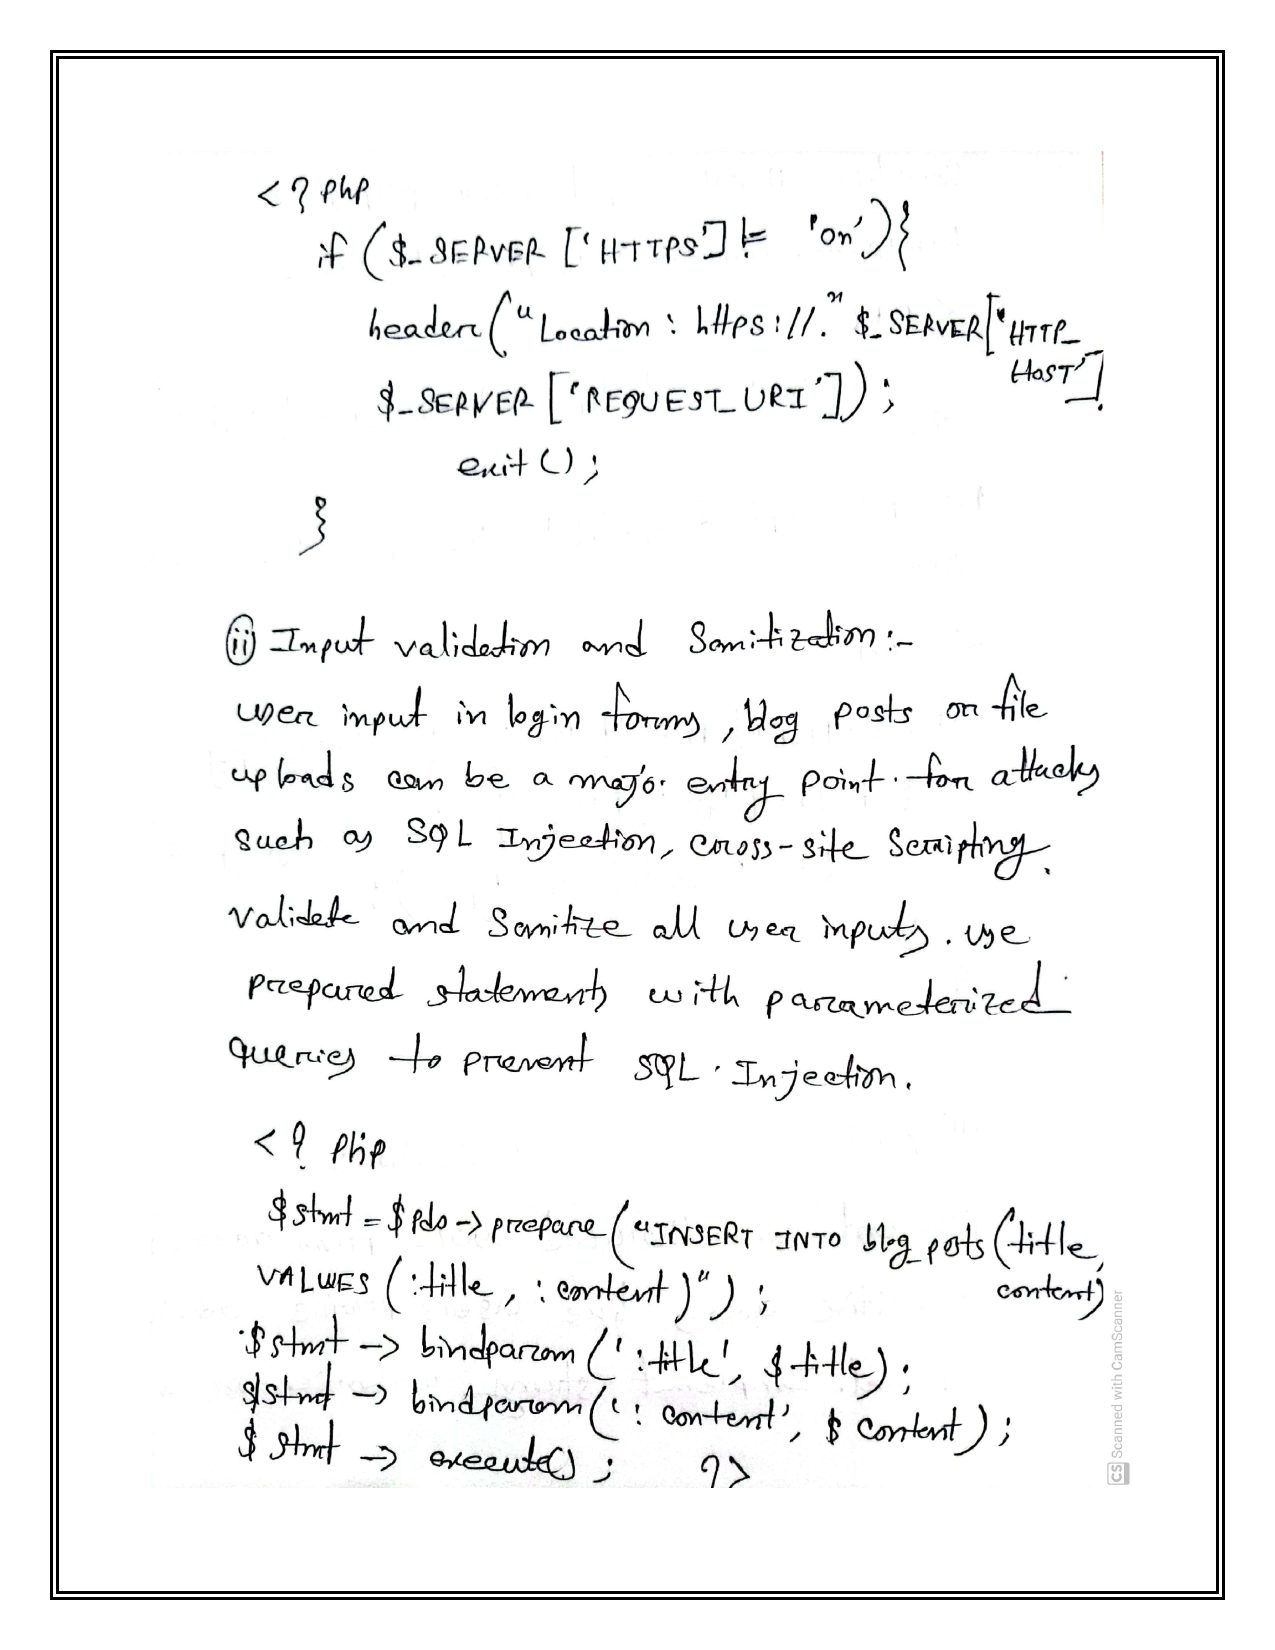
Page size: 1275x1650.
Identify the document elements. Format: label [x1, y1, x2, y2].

picture [152, 152, 1133, 1488]
